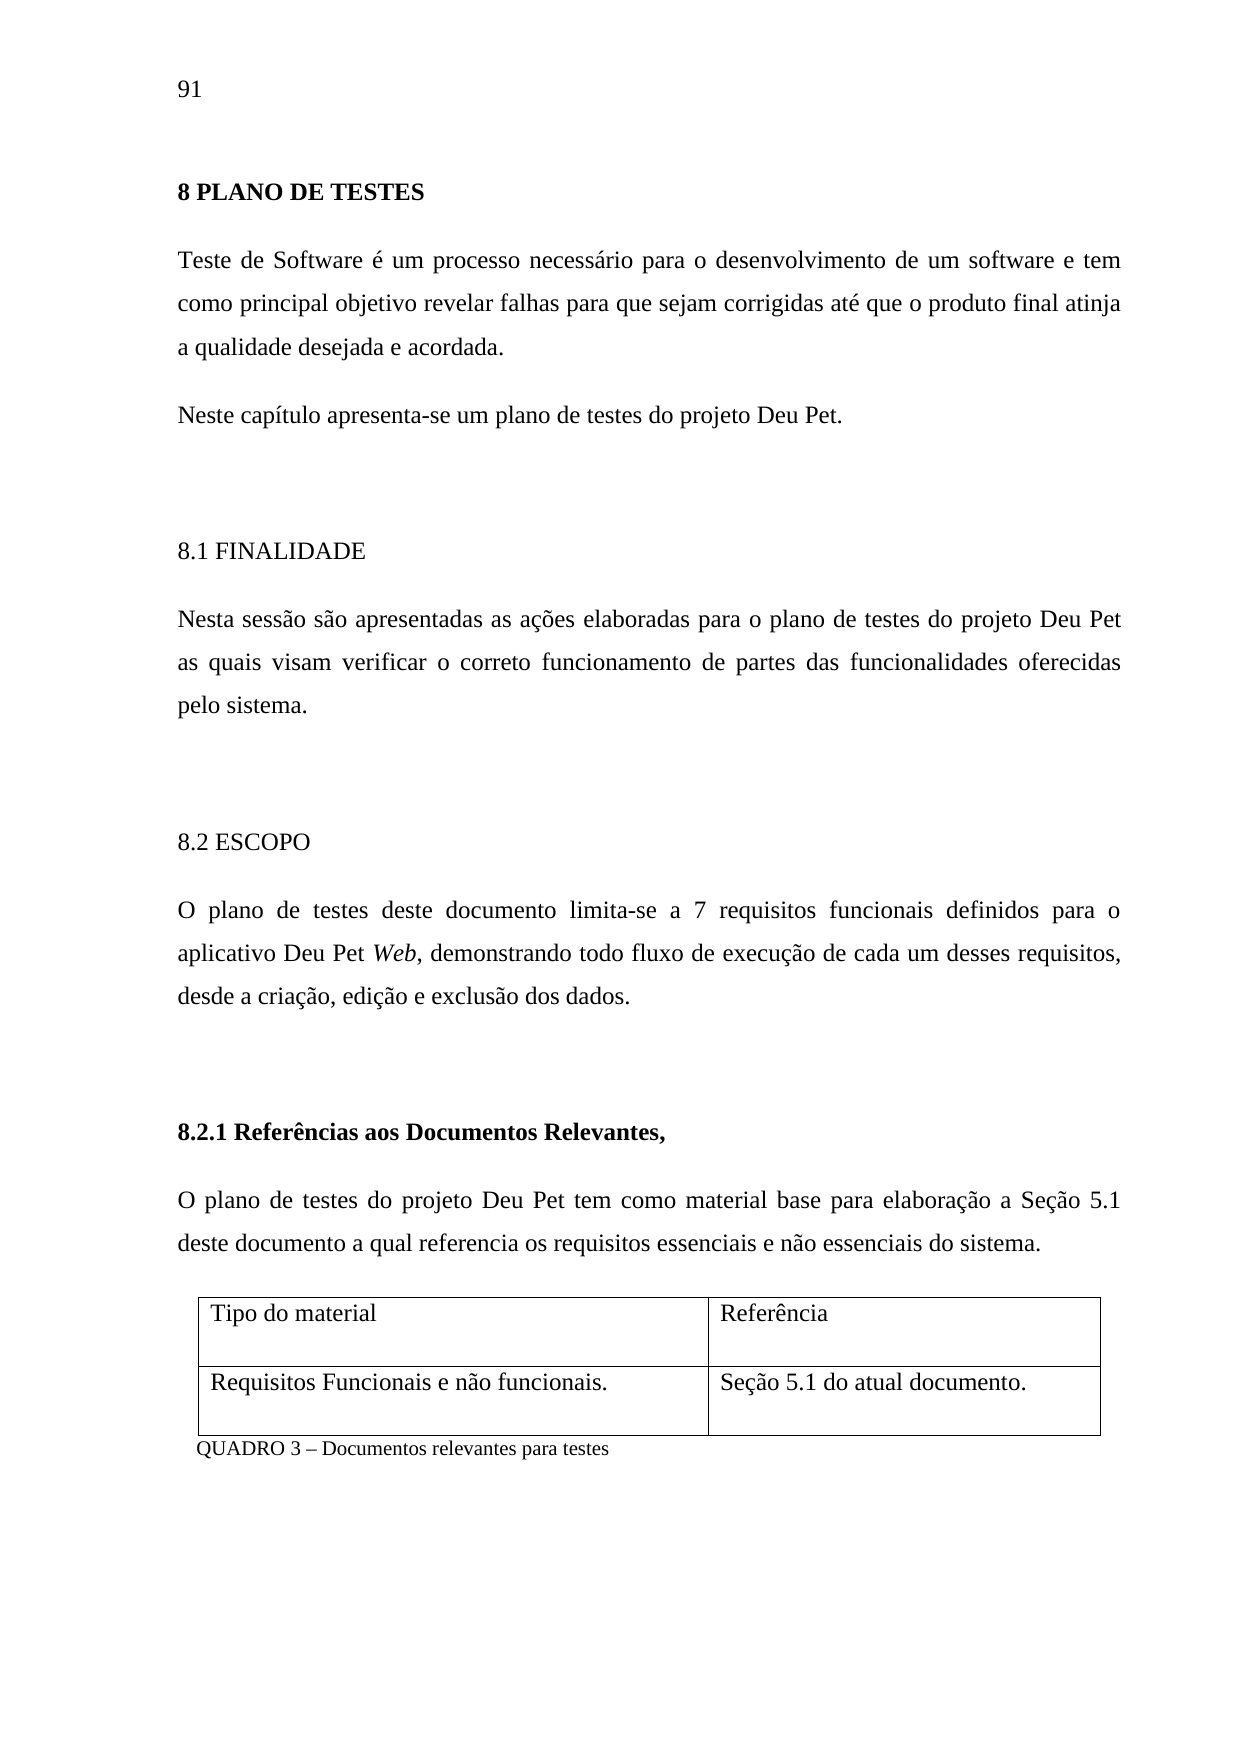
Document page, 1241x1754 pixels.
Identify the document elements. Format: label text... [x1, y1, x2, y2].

table_header Referência [709, 1298, 1100, 1366]
table_header Tipo do material [199, 1298, 708, 1366]
text Neste capítulo apresenta-se um plano de testes do projeto Deu Pet. [177, 400, 1122, 428]
text O plano de testes do projeto Deu Pet tem como material base para elaboração a Seção 5.1 deste documento a qual referencia os requisitos essenciais e não essenciais do sistema. [177, 1185, 1122, 1257]
text Nesta sessão são apresentadas as ações elaboradas para o plano de testes do projeto Deu Pet as quais visam verificar o correto funcionamento de partes das funcionalidades oferecidas pelo sistema. [177, 604, 1122, 719]
subtitle 8 PLANO DE TESTES [177, 177, 1122, 206]
text Teste de Software é um processo necessário para o desenvolvimento de um software e tem como principal objetivo revelar falhas para que sejam corrigidas até que o produto final atinja a qualidade desejada e acordada. [177, 245, 1122, 360]
subtitle 8.2 ESCOPO [177, 827, 1122, 855]
table_cell Seção 5.1 do atual documento. [709, 1367, 1100, 1435]
subtitle 8.2.1 Referências aos Documentos Relevantes, [177, 1117, 1122, 1146]
table_cell Requisitos Funcionais e não funcionais. [199, 1367, 708, 1435]
text O plano de testes deste documento limita-se a 7 requisitos funcionais definidos para o aplicativo Deu Pet Web, demonstrando todo fluxo de execução de cada um desses requisitos, desde a criação, edição e exclusão dos dados. [177, 895, 1122, 1010]
subtitle 8.1 FINALIDADE [177, 536, 1122, 565]
